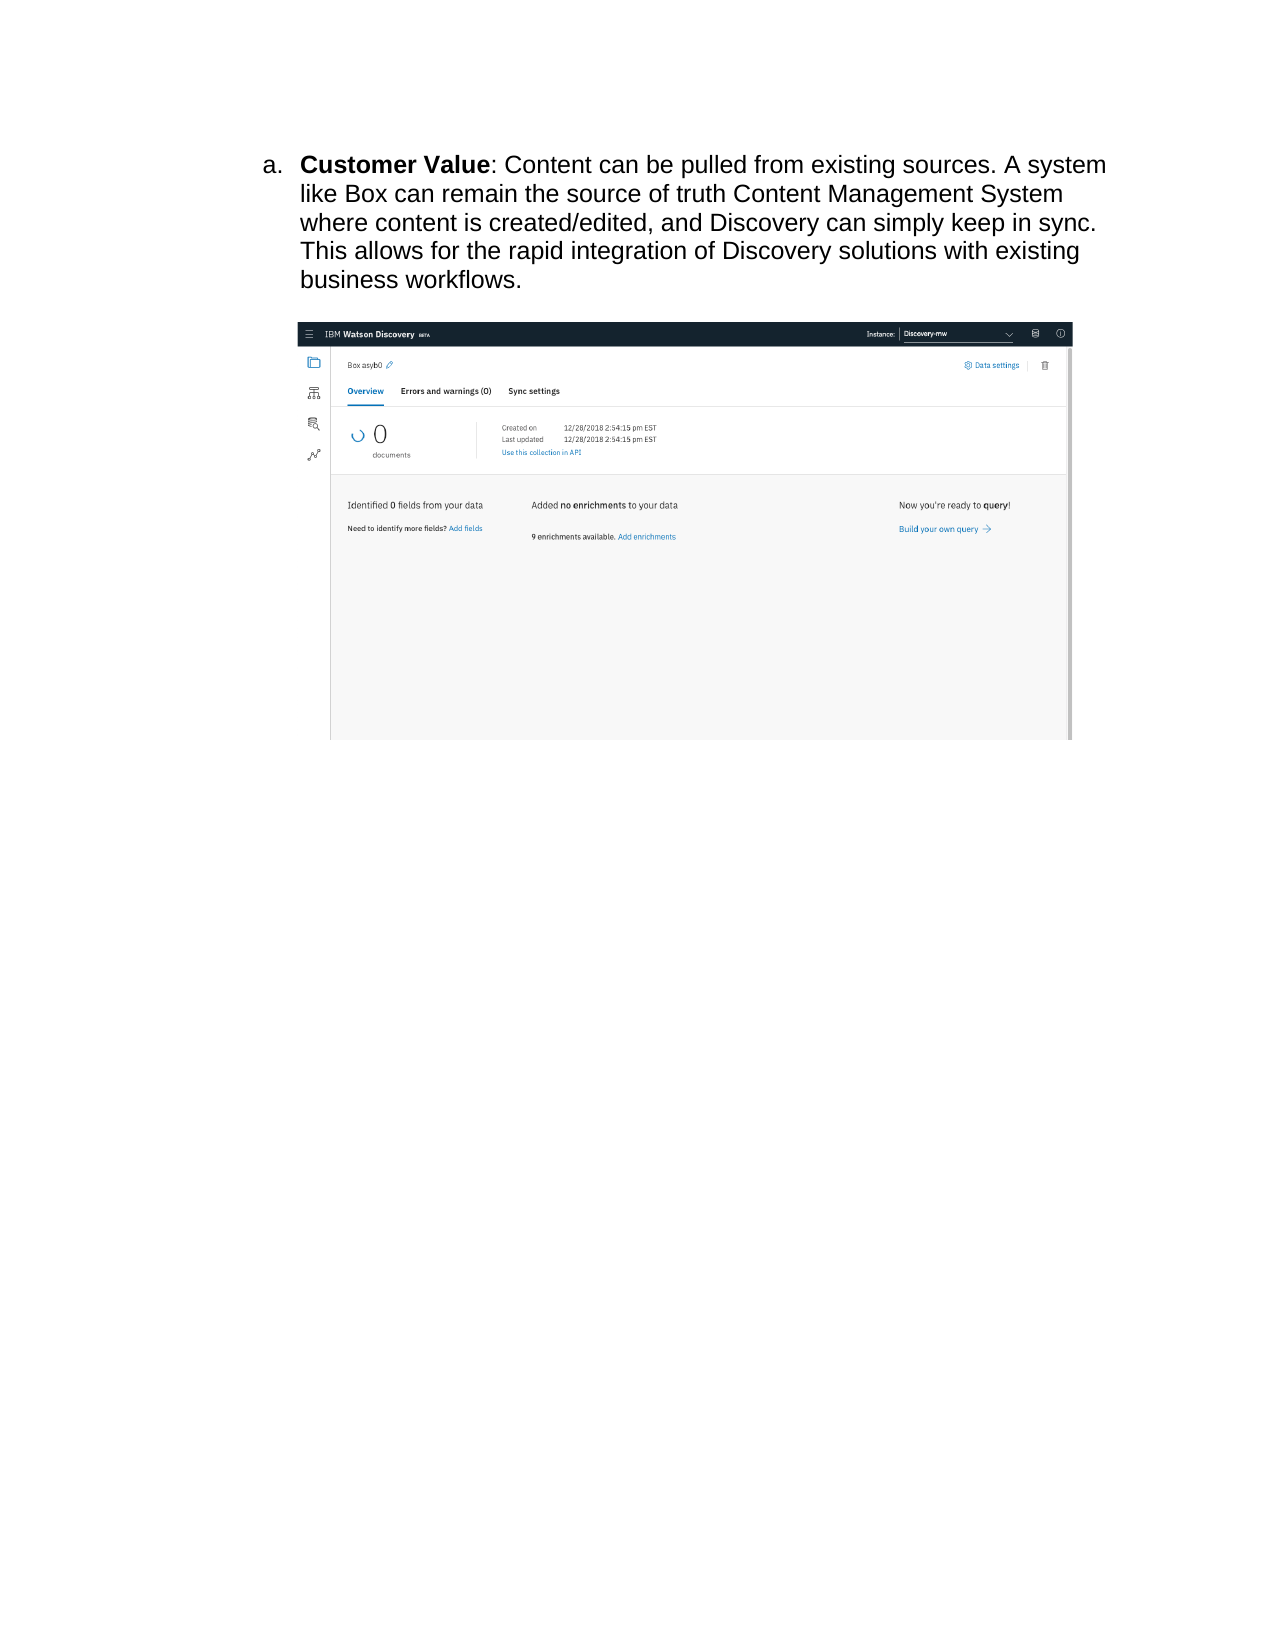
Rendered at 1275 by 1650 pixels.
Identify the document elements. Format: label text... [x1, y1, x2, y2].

picture [297, 322, 1073, 740]
list Customer Value: Content can be pulled from existing sources. A system like Box can remain the source of truth Content Management System where content is created/edited, and Discovery can simply keep in sync. This allows for the rapid integration of Discovery solutions with existing business workflows. [262, 150, 1125, 294]
